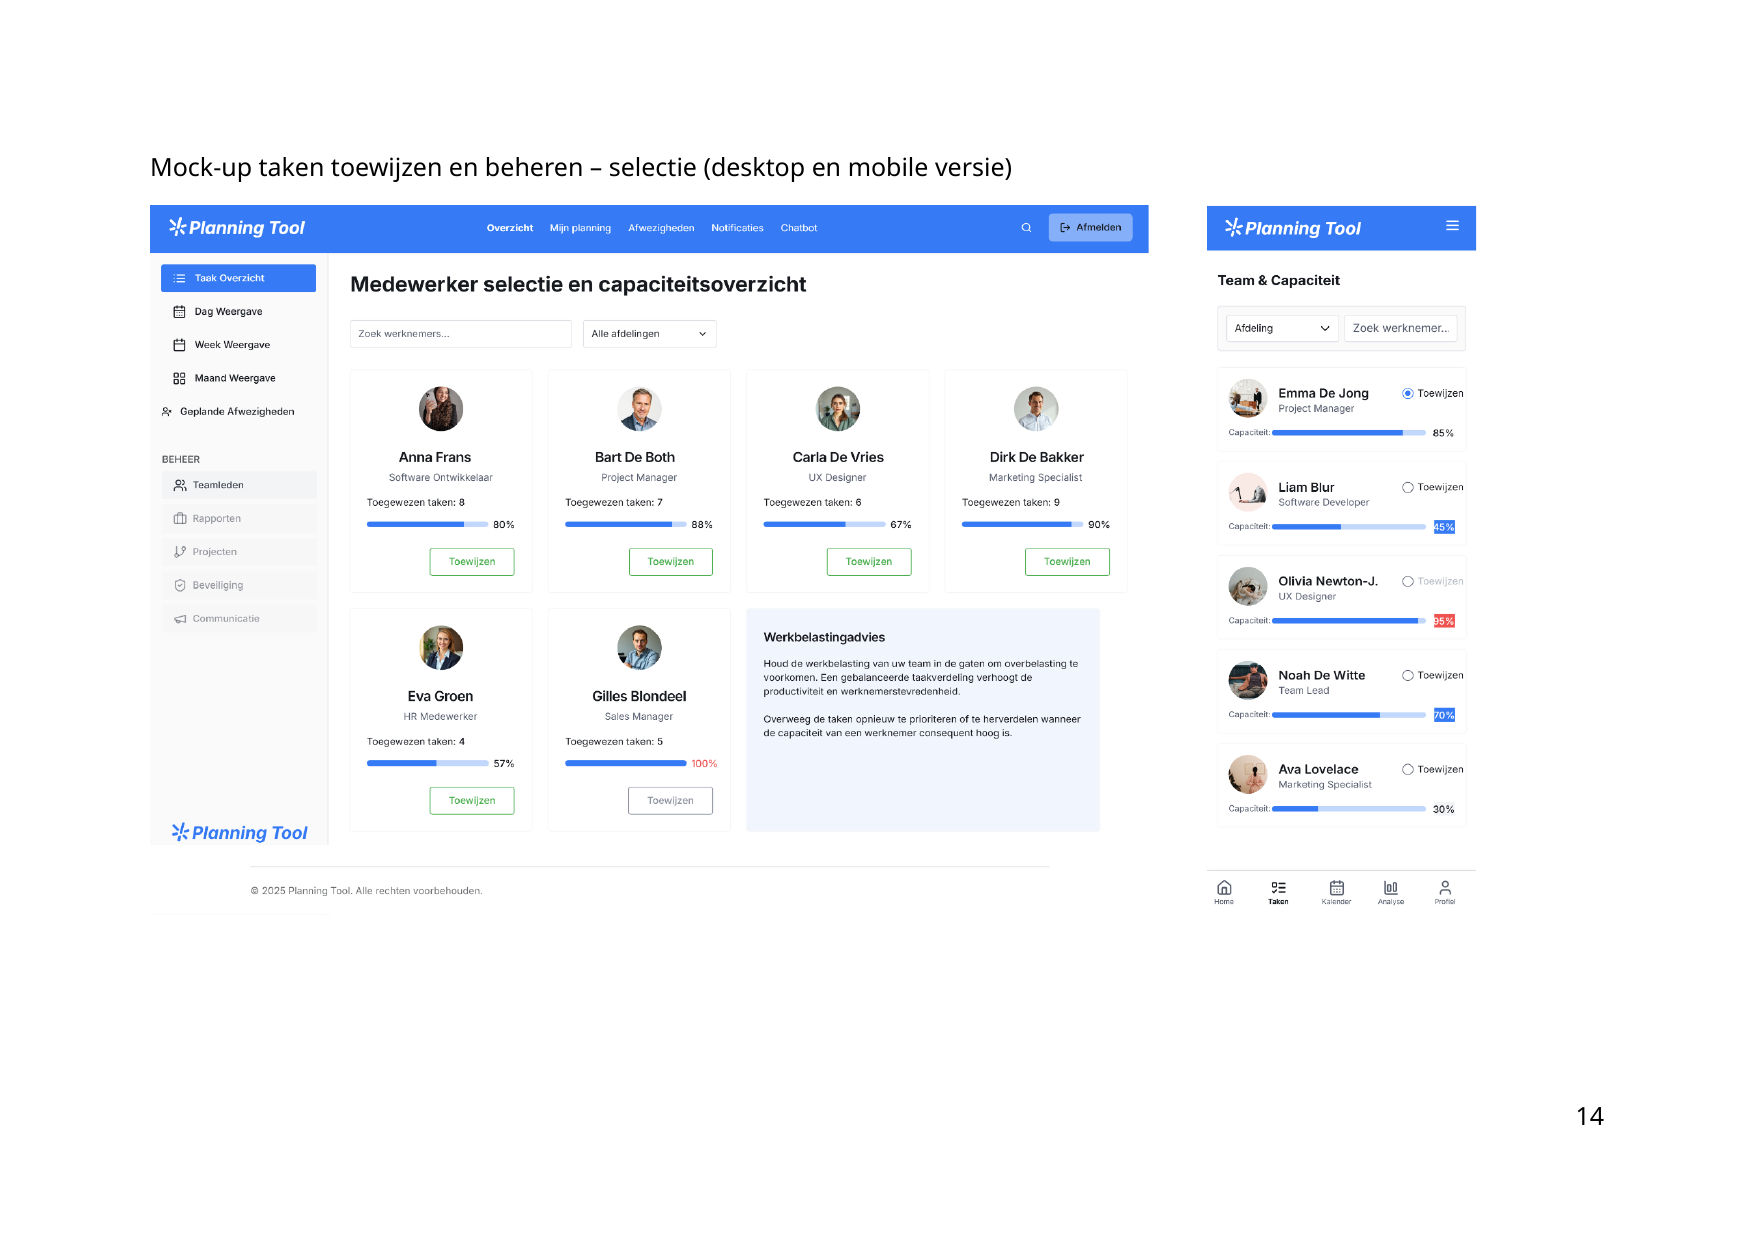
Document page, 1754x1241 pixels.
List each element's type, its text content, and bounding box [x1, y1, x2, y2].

text Mock-up taken toewijzen en beheren – selectie (desktop en mobile versie) [150, 150, 1604, 184]
picture [1207, 205, 1477, 915]
picture [150, 205, 1149, 915]
